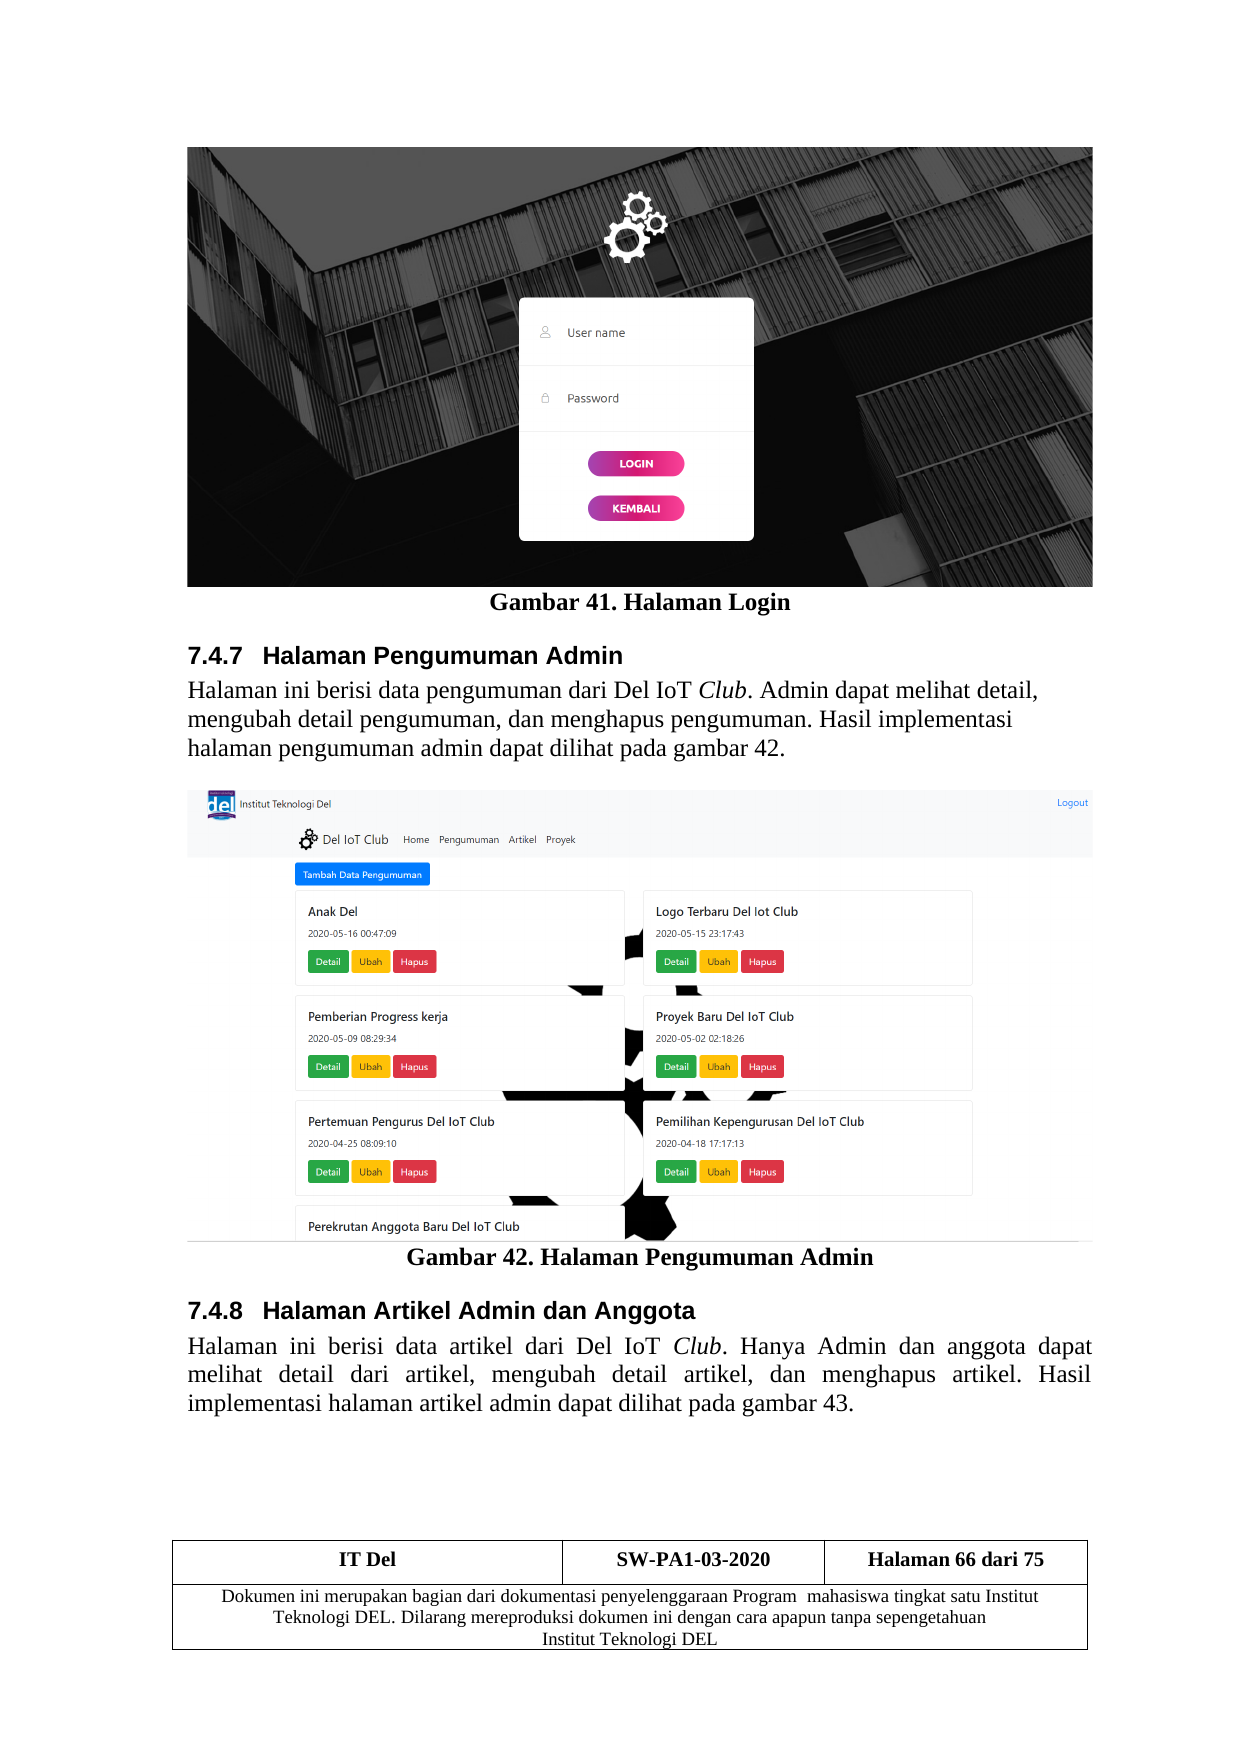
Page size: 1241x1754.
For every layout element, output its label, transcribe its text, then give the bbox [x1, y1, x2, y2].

subtitle Halaman Artikel Admin dan Anggota [187, 1296, 1092, 1324]
picture [187, 790, 1093, 1242]
text Gambar 41. Halaman Login [187, 587, 1092, 616]
text Halaman ini berisi data pengumuman dari Del IoT Club. Admin dapat melihat detail, mengubah detail pengumuman, dan menghapus pengumuman. Hasil implementasi halaman pengumuman admin dapat dilihat pada gambar 42. [187, 676, 1092, 762]
text Gambar 42. Halaman Pengumuman Admin [187, 1242, 1092, 1271]
subtitle Halaman Pengumuman Admin [187, 641, 1092, 669]
picture [187, 147, 1093, 587]
text Halaman ini berisi data artikel dari Del IoT Club. Hanya Admin dan anggota dapat melihat detail dari artikel, mengubah detail artikel, dan menghapus artikel. Hasil implementasi halaman artikel admin dapat dilihat pada gambar 43. [187, 1331, 1092, 1417]
